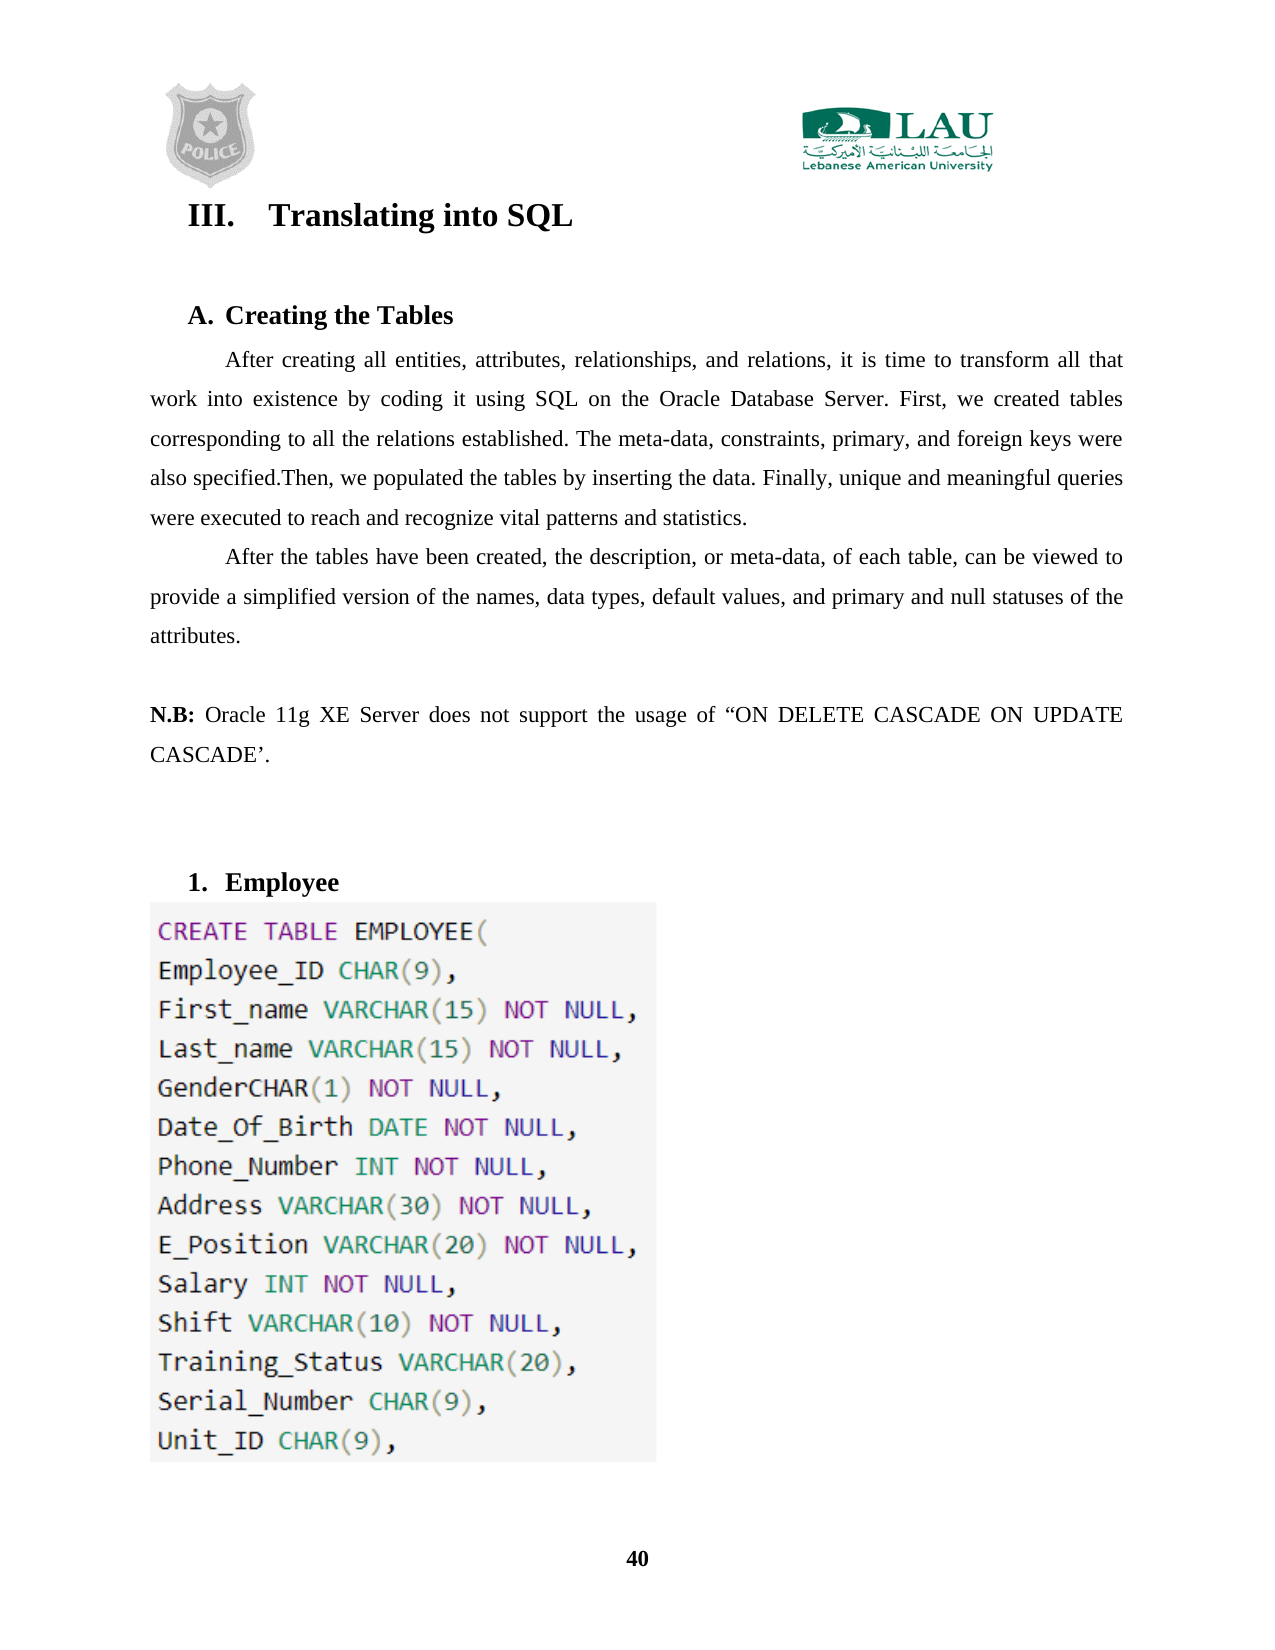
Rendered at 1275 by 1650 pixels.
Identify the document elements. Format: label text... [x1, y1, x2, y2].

picture [150, 75, 272, 192]
subtitle Creating the Tables [187, 299, 1125, 330]
text N.B: Oracle 11g XE Server does not support the usage of “ON DELETE CASCADE ON UPDATE CASCADE’. [150, 701, 1125, 767]
list Employee [187, 866, 1125, 897]
title III. Translating into SQL [187, 195, 1125, 233]
text After creating all entities, attributes, relationships, and relations, it is time to transform all that work into existence by coding it using SQL on the Oracle Database Server. First, we created tables corresponding to all the relations established. The meta-data, constraints, primary, and foreign keys were also specified.Then, we populated the tables by inserting the data. Finally, unique and meaningful queries were executed to reach and recognize vital patterns and statistics. [150, 346, 1125, 530]
picture [778, 87, 1026, 192]
text After the tables have been created, the description, or meta-data, of each table, can be viewed to provide a simplified version of the names, data types, default values, and primary and null statuses of the attributes. [150, 543, 1125, 648]
picture [150, 902, 657, 1462]
